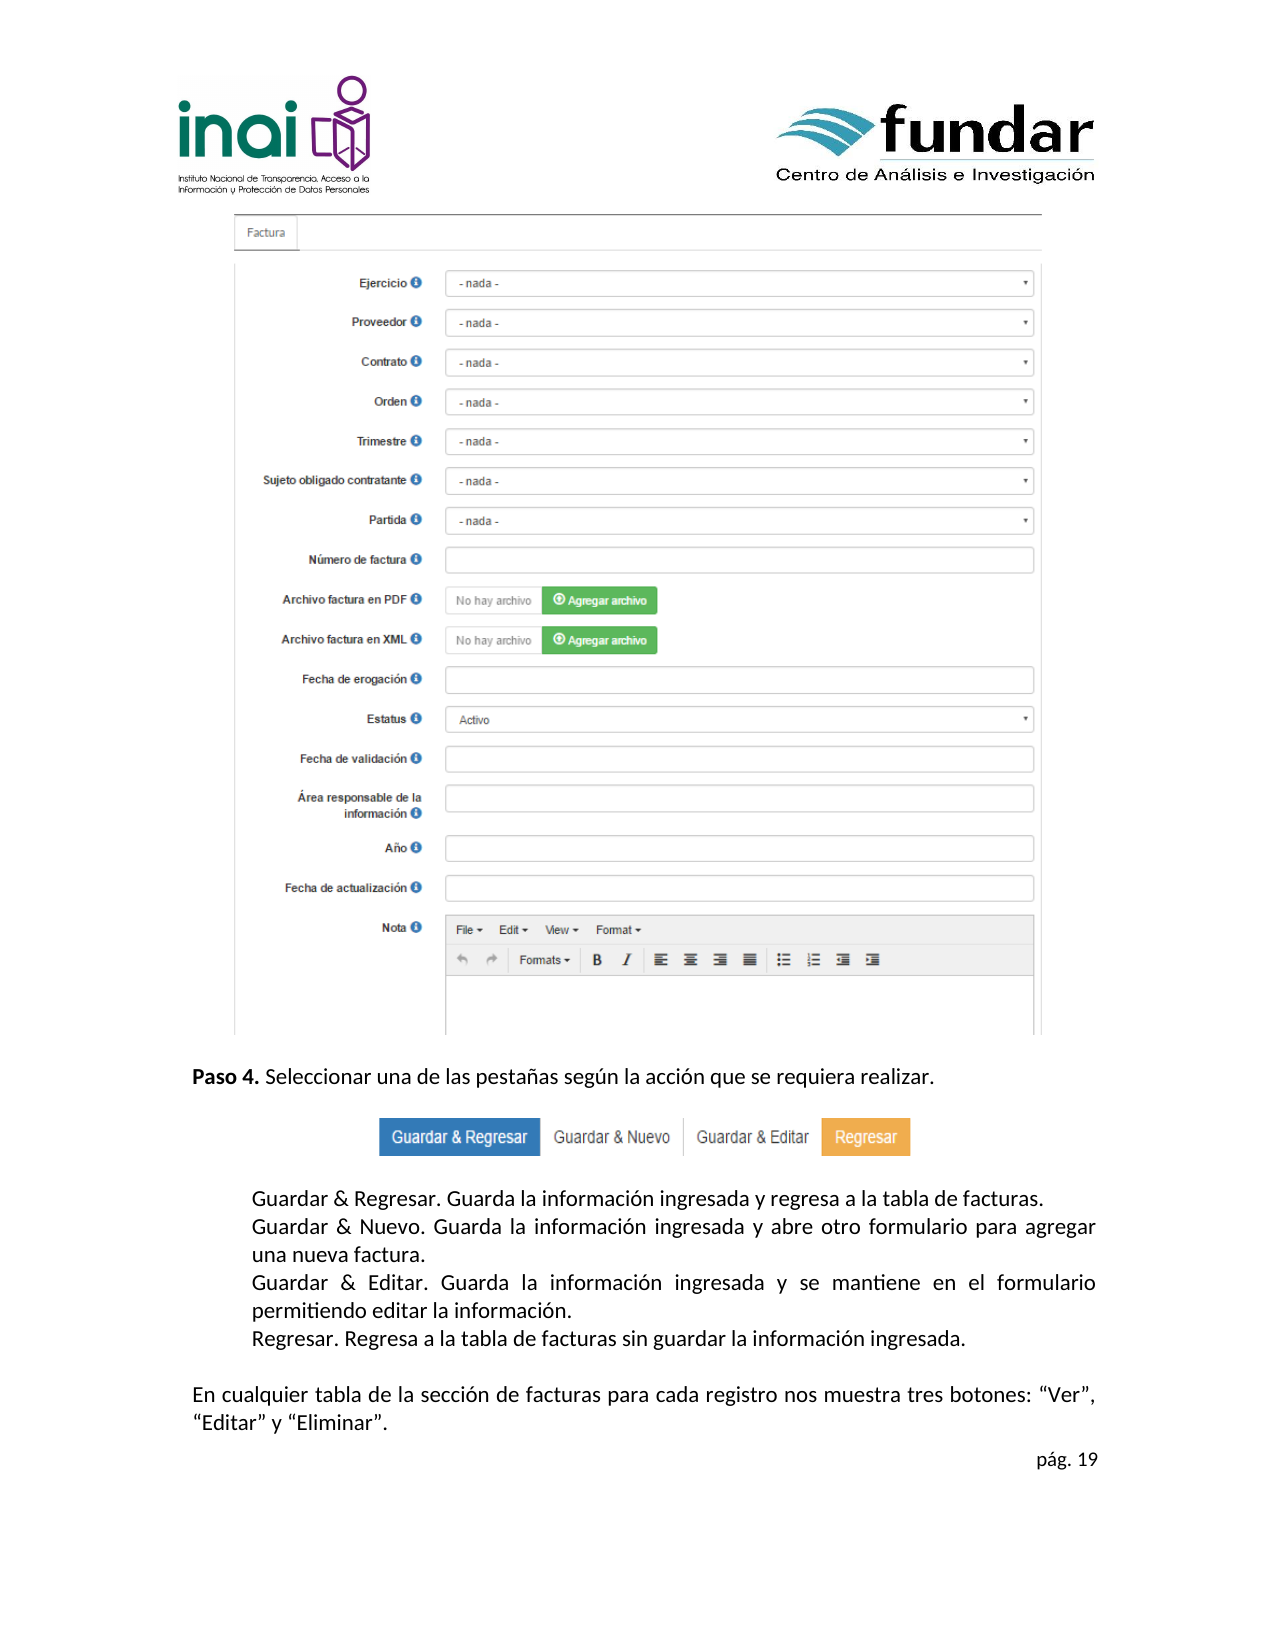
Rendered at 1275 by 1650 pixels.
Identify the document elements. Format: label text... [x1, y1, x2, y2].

text Regresar. Regresa a la tabla de facturas sin guardar la información ingresada. [252, 1324, 1098, 1352]
picture [232, 213, 1043, 1035]
picture [177, 75, 371, 195]
text Paso 4. Seleccionar una de las pestañas según la acción que se requiera realizar. [192, 1062, 1098, 1090]
text Guardar & Editar. Guarda la información ingresada y se mantiene en el formulario permitiendo editar la información. [252, 1268, 1098, 1324]
text Guardar & Regresar. Guarda la información ingresada y regresa a la tabla de facturas. [252, 1184, 1098, 1212]
text En cualquier tabla de la sección de facturas para cada registro nos muestra tres botones: “Ver”, “Editar” y “Eliminar”. [192, 1380, 1098, 1436]
picture [379, 1118, 911, 1156]
picture [773, 100, 1099, 186]
text Guardar & Nuevo. Guarda la información ingresada y abre otro formulario para agregar una nueva factura. [252, 1212, 1098, 1268]
